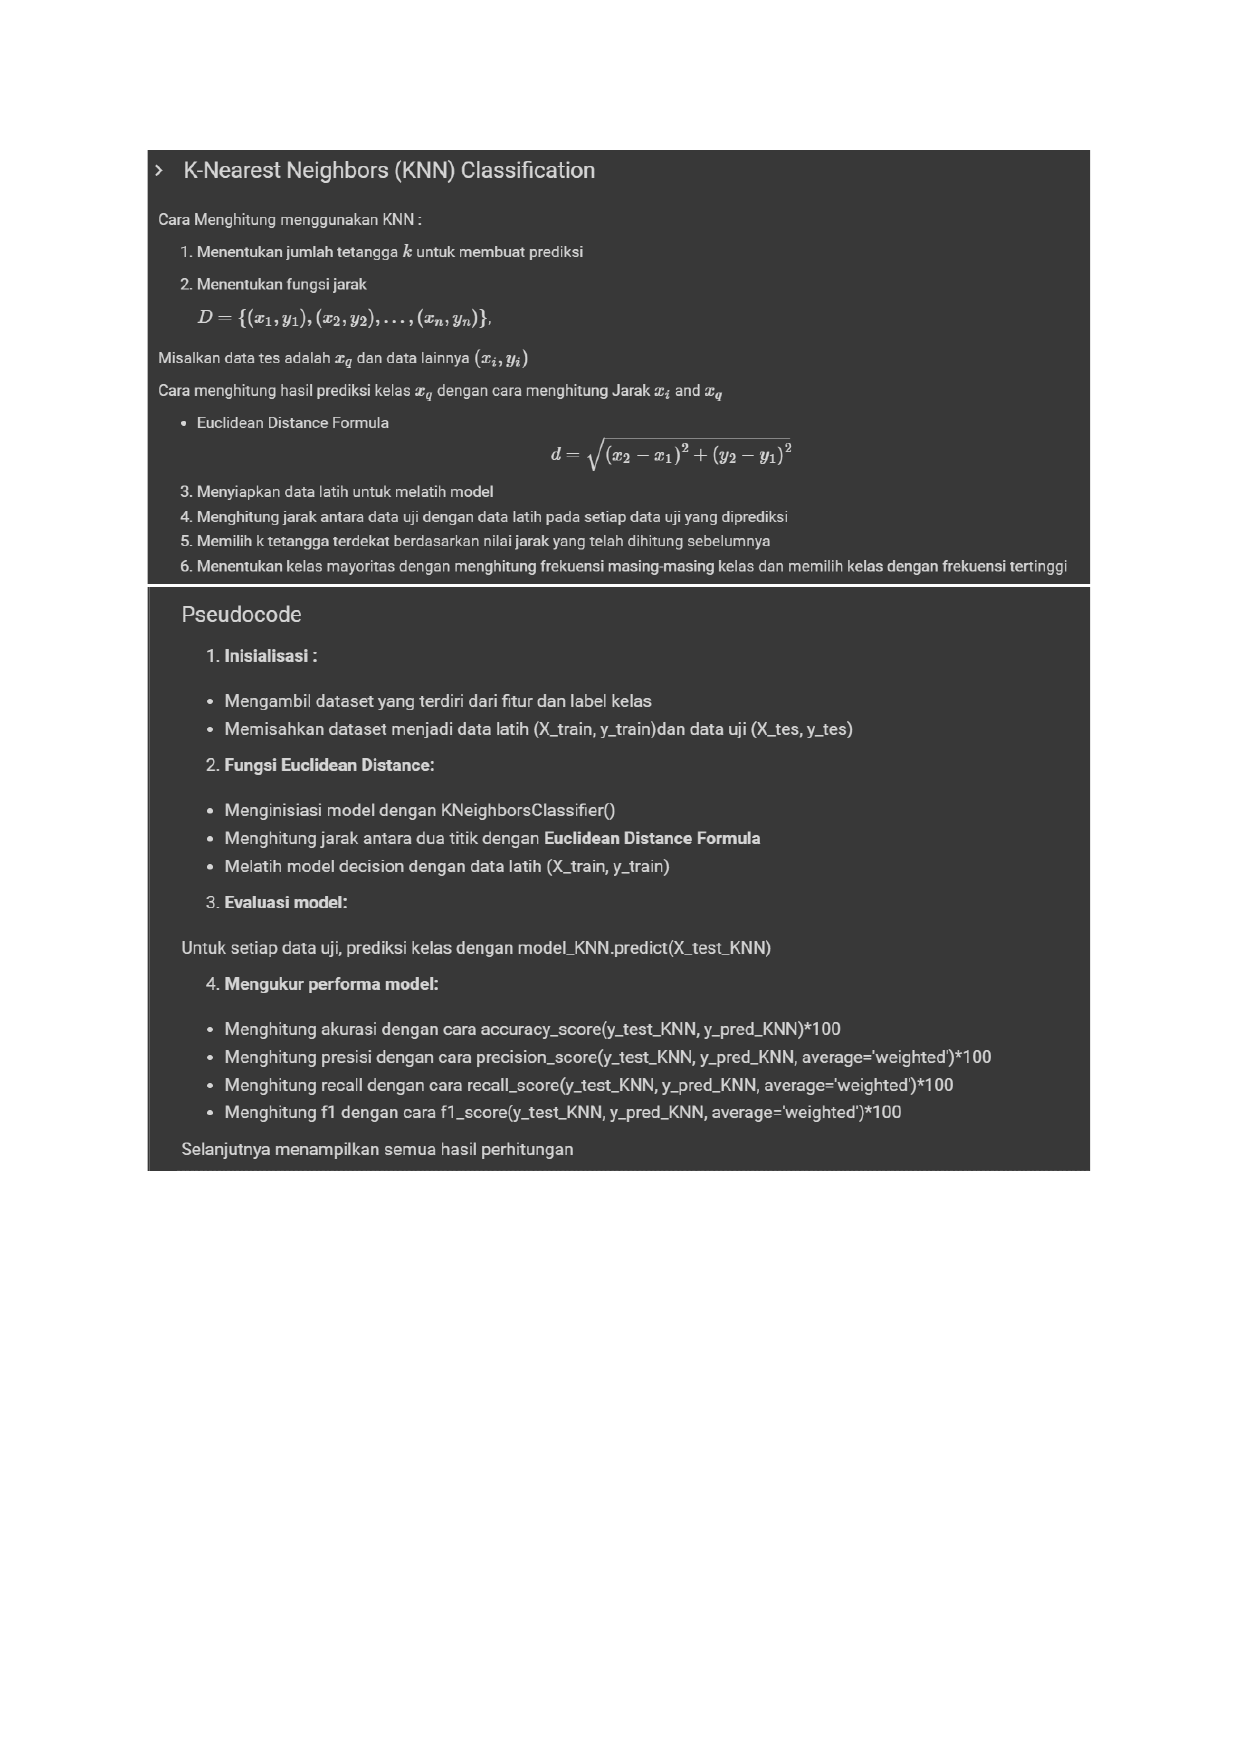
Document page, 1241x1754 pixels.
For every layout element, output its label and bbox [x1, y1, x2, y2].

picture [147, 587, 1091, 1171]
picture [147, 150, 1091, 584]
